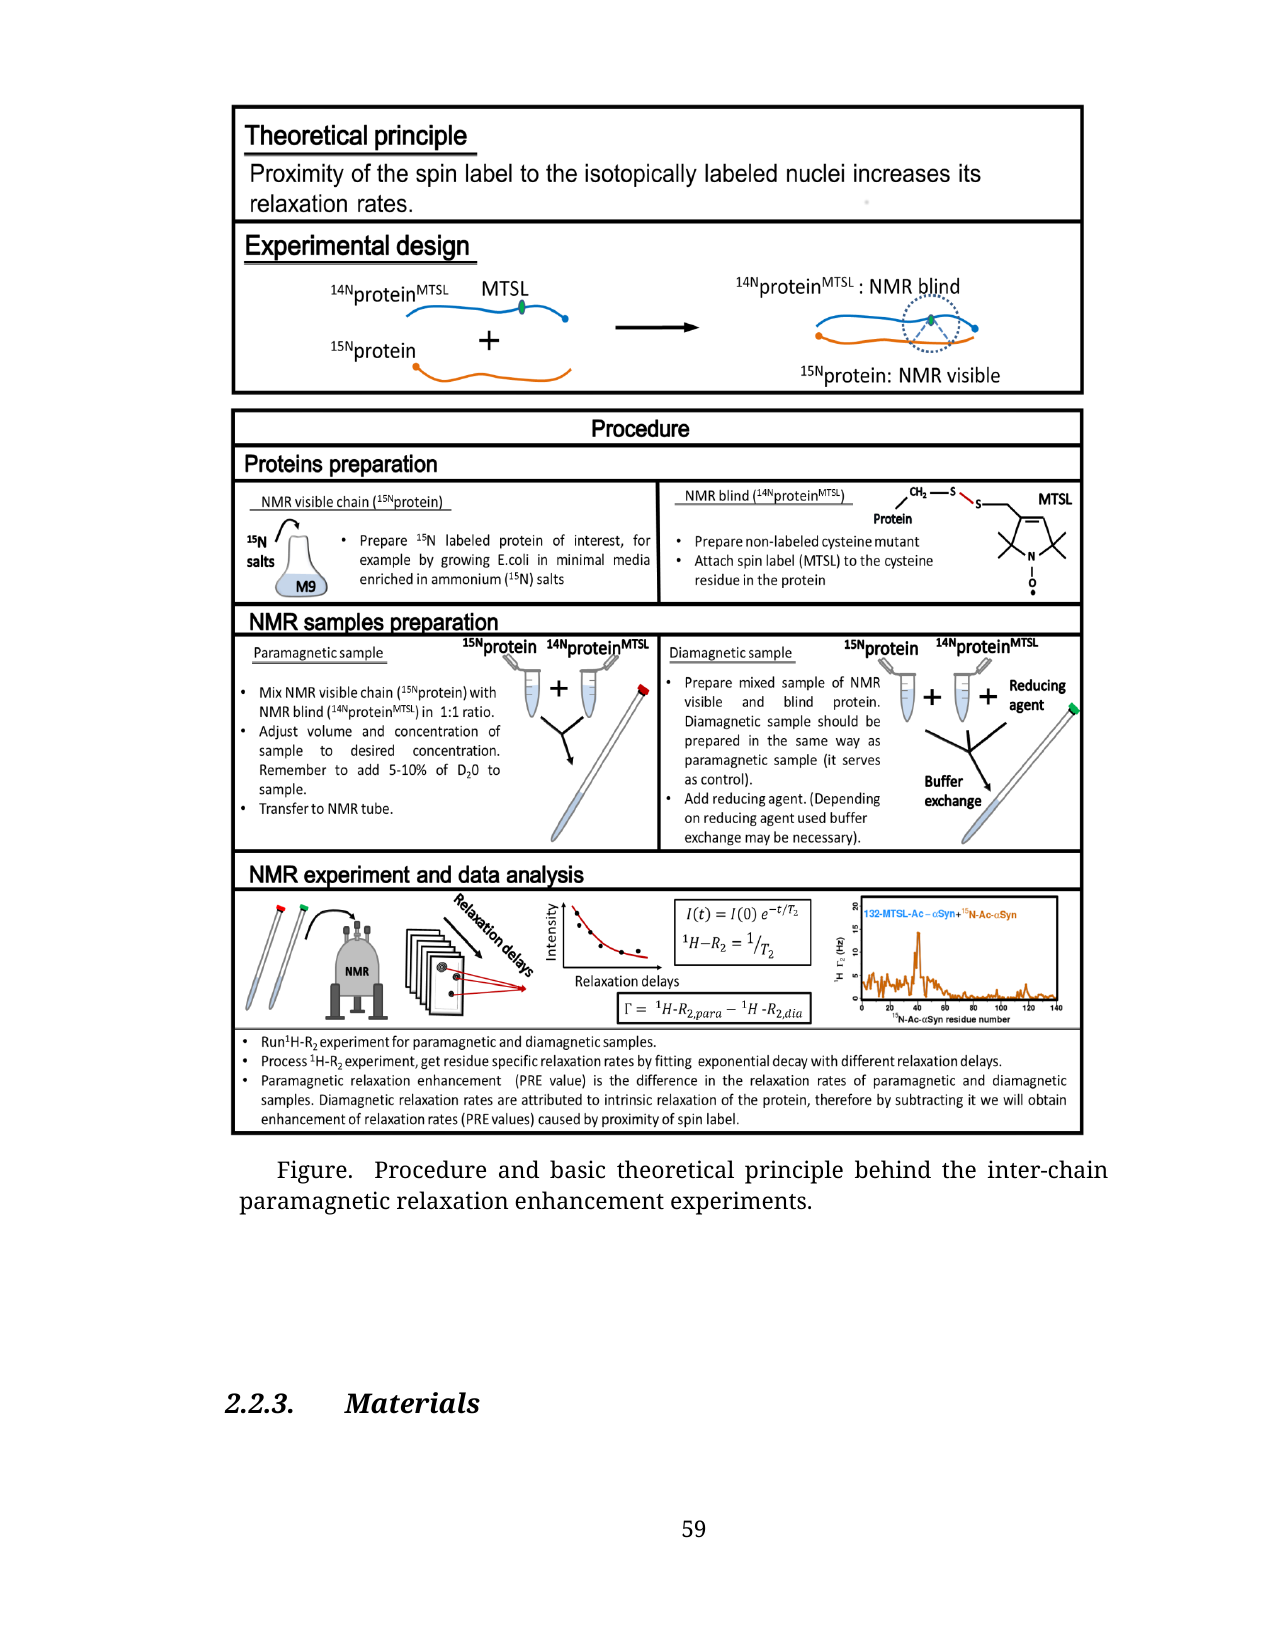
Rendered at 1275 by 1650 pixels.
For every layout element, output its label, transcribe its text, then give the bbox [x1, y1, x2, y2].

picture [224, 91, 1089, 1147]
subtitle Materials [225, 1384, 1125, 1421]
